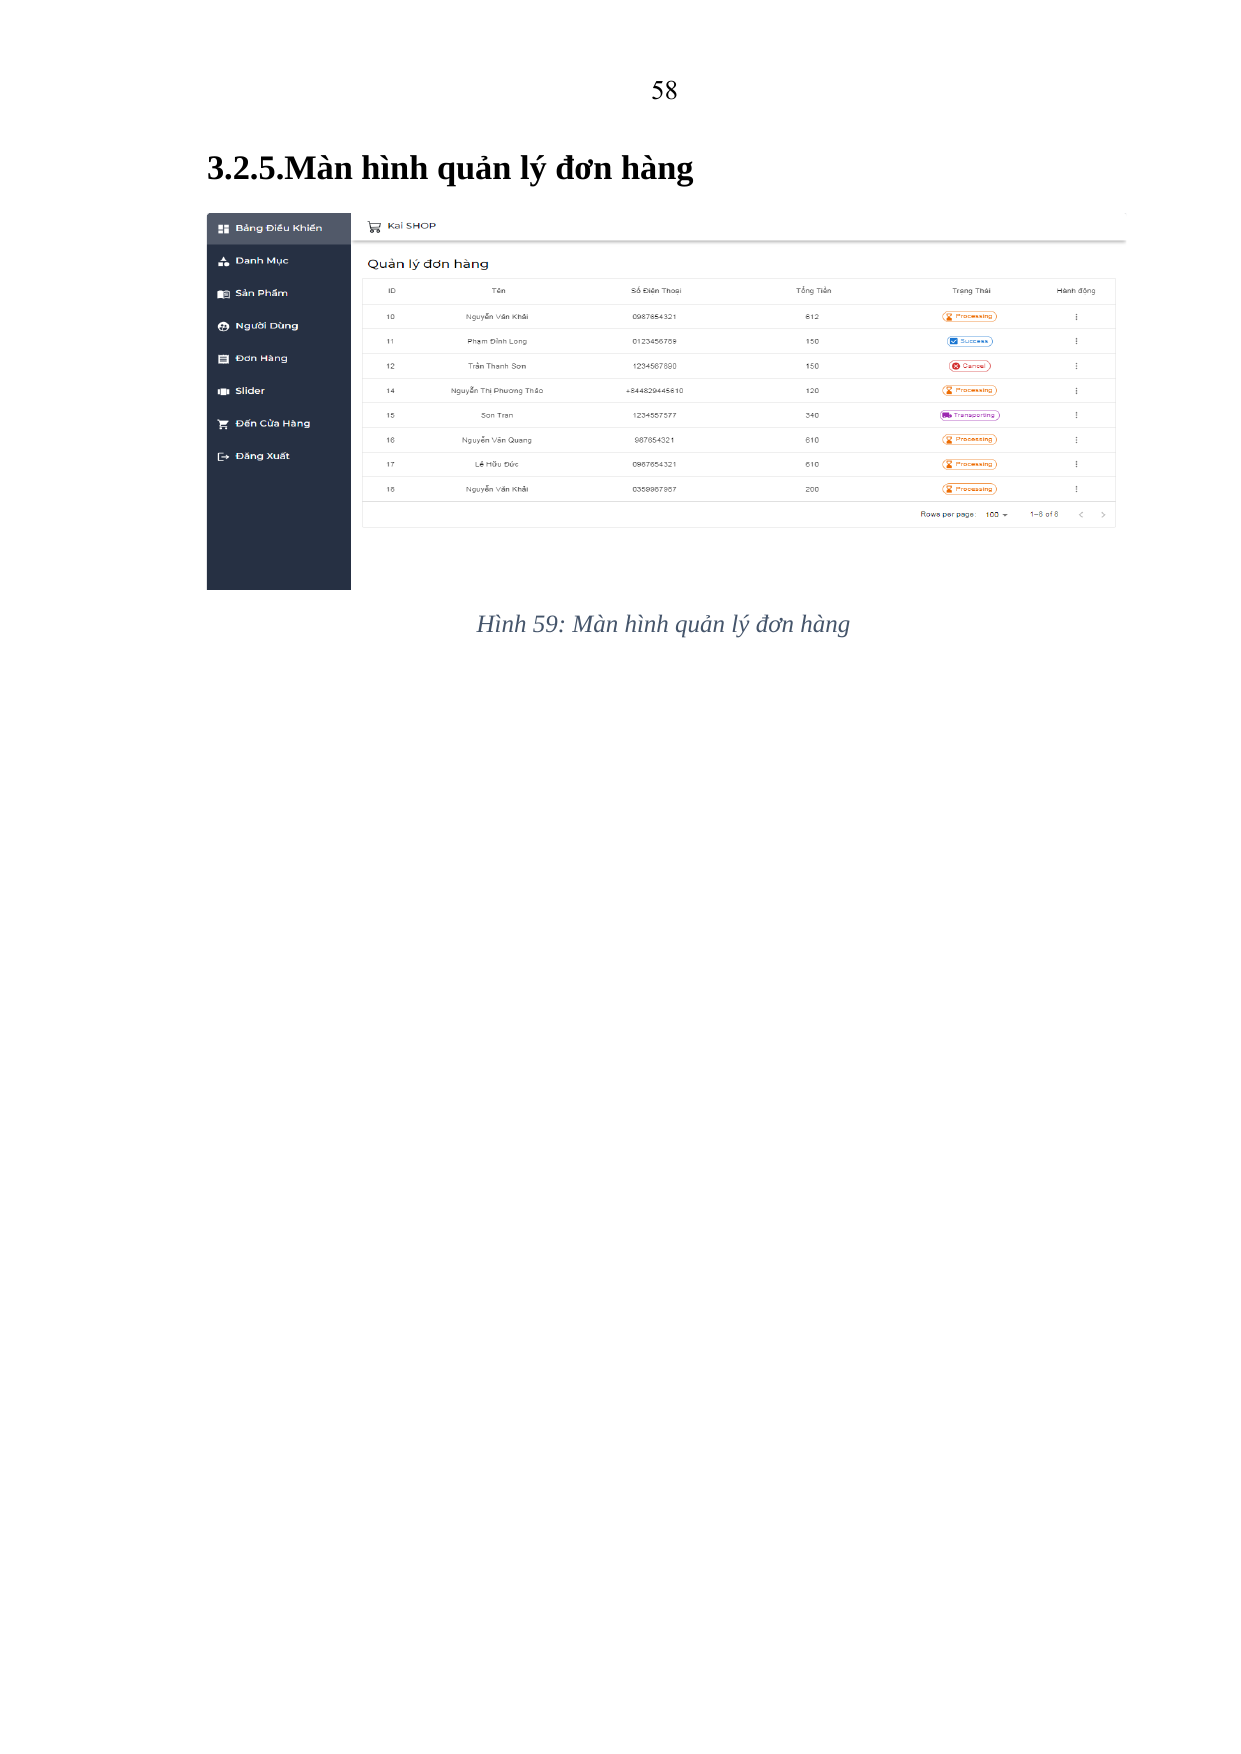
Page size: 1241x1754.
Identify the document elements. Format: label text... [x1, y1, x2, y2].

picture [206, 213, 1127, 590]
text Hình 59: Màn hình quản lý đơn hàng [207, 609, 1122, 638]
subtitle 3.2.5.Màn hình quản lý đơn hàng [207, 148, 1122, 187]
